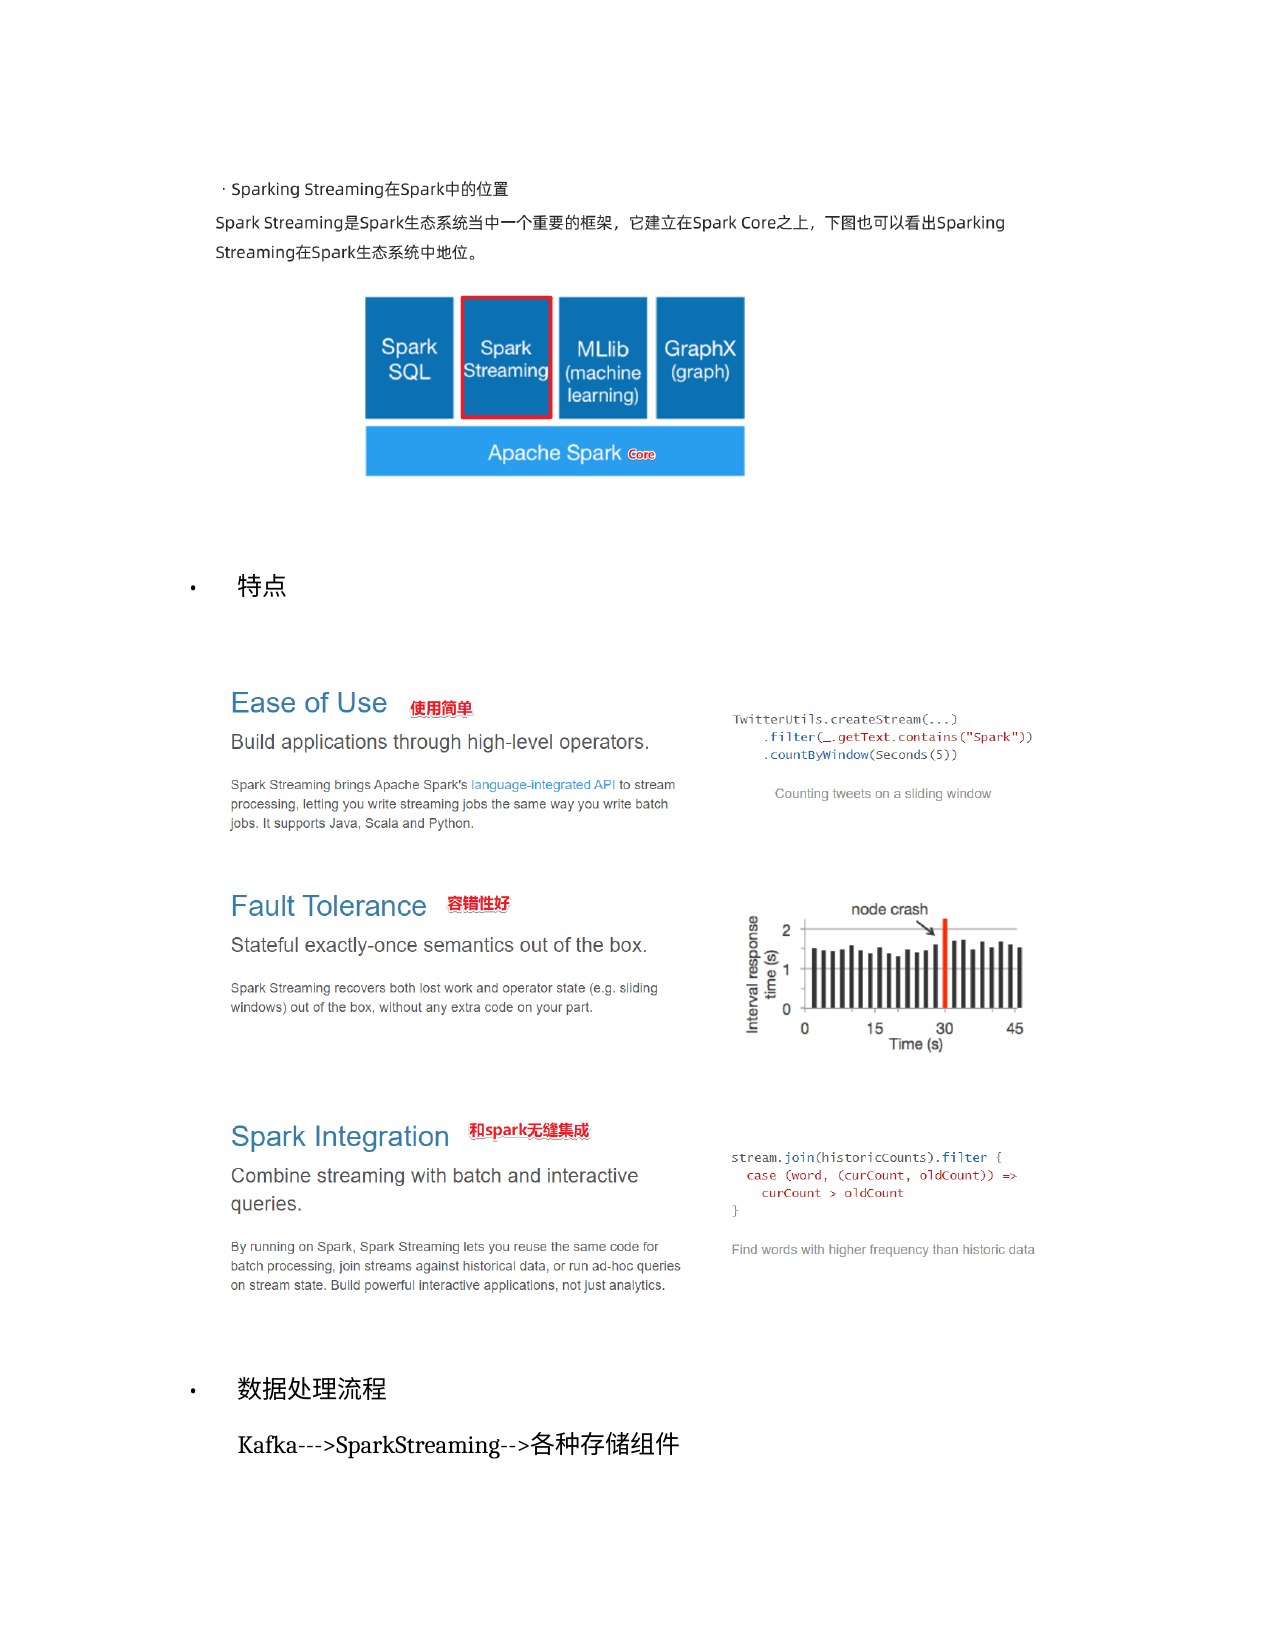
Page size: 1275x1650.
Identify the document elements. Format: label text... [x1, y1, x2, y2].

list Kafka--->SparkStreaming-->各种存储组件 [187, 1427, 1087, 1461]
picture [187, 150, 1063, 507]
picture [187, 670, 1063, 1310]
list 数据处理流程 [187, 1372, 1087, 1406]
list 特点 [187, 568, 1087, 602]
